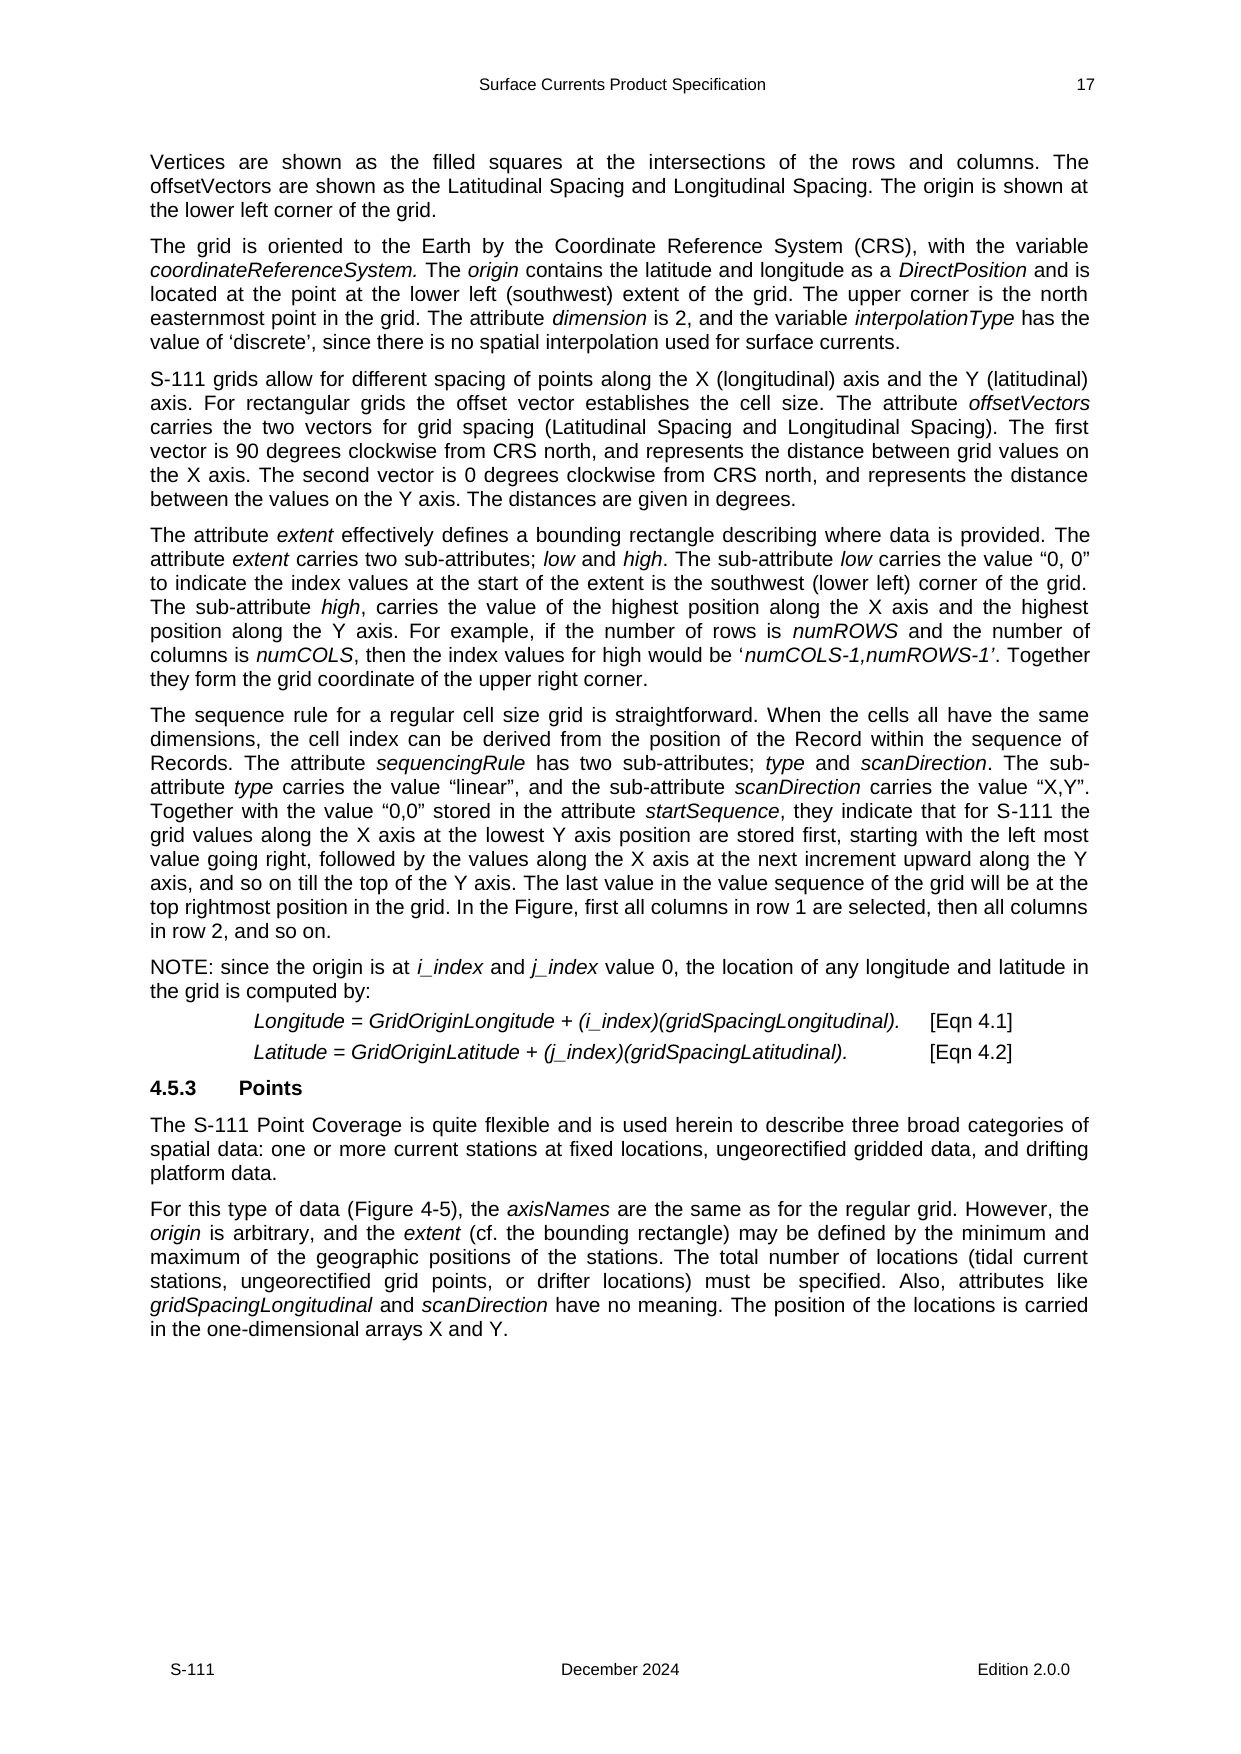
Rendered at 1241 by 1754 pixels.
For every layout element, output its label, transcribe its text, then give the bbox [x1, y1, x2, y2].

text Vertices are shown as the filled squares at the intersections of the rows and columns. The offsetVectors are shown as the Latitudinal Spacing and Longitudinal Spacing. The origin is shown at the lower left corner of the grid. [150, 150, 1090, 222]
text Longitude = GridOriginLongitude + (i_index)(gridSpacingLongitudinal). [Eqn 4.1] [253, 1009, 1090, 1033]
text NOTE: since the origin is at i_index and j_index value 0, the location of any longitude and latitude in the grid is computed by: [150, 955, 1090, 1003]
text S-111 grids allow for different spacing of points along the X (longitudinal) axis and the Y (latitudinal) axis. For rectangular grids the offset vector establishes the cell size. The attribute offsetVectors carries the two vectors for grid spacing (Latitudinal Spacing and Longitudinal Spacing). The first vector is 90 degrees clockwise from CRS north, and represents the distance between grid values on the X axis. The second vector is 0 degrees clockwise from CRS north, and represents the distance between the values on the Y axis. The distances are given in degrees. [150, 367, 1090, 510]
subtitle Points [150, 1076, 1090, 1100]
text Latitude = GridOriginLatitude + (j_index)(gridSpacingLatitudinal). [Eqn 4.2] [253, 1039, 1090, 1063]
text For this type of data (Figure 4-5), the axisNames are the same as for the regular grid. However, the origin is arbitrary, and the extent (cf. the bounding rectangle) may be defined by the minimum and maximum of the geographic positions of the stations. The total number of locations (tidal current stations, ungeorectified grid points, or drifter locations) must be specified. Also, attributes like gridSpacingLongitudinal and scanDirection have no meaning. The position of the locations is carried in the one-dimensional arrays X and Y. [150, 1197, 1090, 1341]
text The sequence rule for a regular cell size grid is straightforward. When the cells all have the same dimensions, the cell index can be derived from the position of the Record within the sequence of Records. The attribute sequencingRule has two sub-attributes; type and scanDirection. The sub-attribute type carries the value “linear”, and the sub-attribute scanDirection carries the value “X,Y”. Together with the value “0,0” stored in the attribute startSequence, they indicate that for S-111 the grid values along the X axis at the lowest Y axis position are stored first, starting with the left most value going right, followed by the values along the X axis at the next increment upward along the Y axis, and so on till the top of the Y axis. The last value in the value sequence of the grid will be at the top rightmost position in the grid. In the Figure, first all columns in row 1 are selected, then all columns in row 2, and so on. [150, 703, 1090, 943]
text The S-111 Point Coverage is quite flexible and is used herein to describe three broad categories of spatial data: one or more current stations at fixed locations, ungeorectified gridded data, and drifting platform data. [150, 1112, 1090, 1184]
text The grid is oriented to the Earth by the Coordinate Reference System (CRS), with the variable coordinateReferenceSystem. The origin contains the latitude and longitude as a DirectPosition and is located at the point at the lower left (southwest) extent of the grid. The upper corner is the north easternmost point in the grid. The attribute dimension is 2, and the variable interpolationType has the value of ‘discrete’, since there is no spatial interpolation used for surface currents. [150, 234, 1090, 354]
text The attribute extent effectively defines a bounding rectangle describing where data is provided. The attribute extent carries two sub-attributes; low and high. The sub-attribute low carries the value “0, 0” to indicate the index values at the start of the extent is the southwest (lower left) corner of the grid. The sub-attribute high, carries the value of the highest position along the X axis and the highest position along the Y axis. For example, if the number of rows is numROWS and the number of columns is numCOLS, then the index values for high would be ‘numCOLS-1,numROWS-1’. Together they form the grid coordinate of the upper right corner. [150, 523, 1090, 691]
